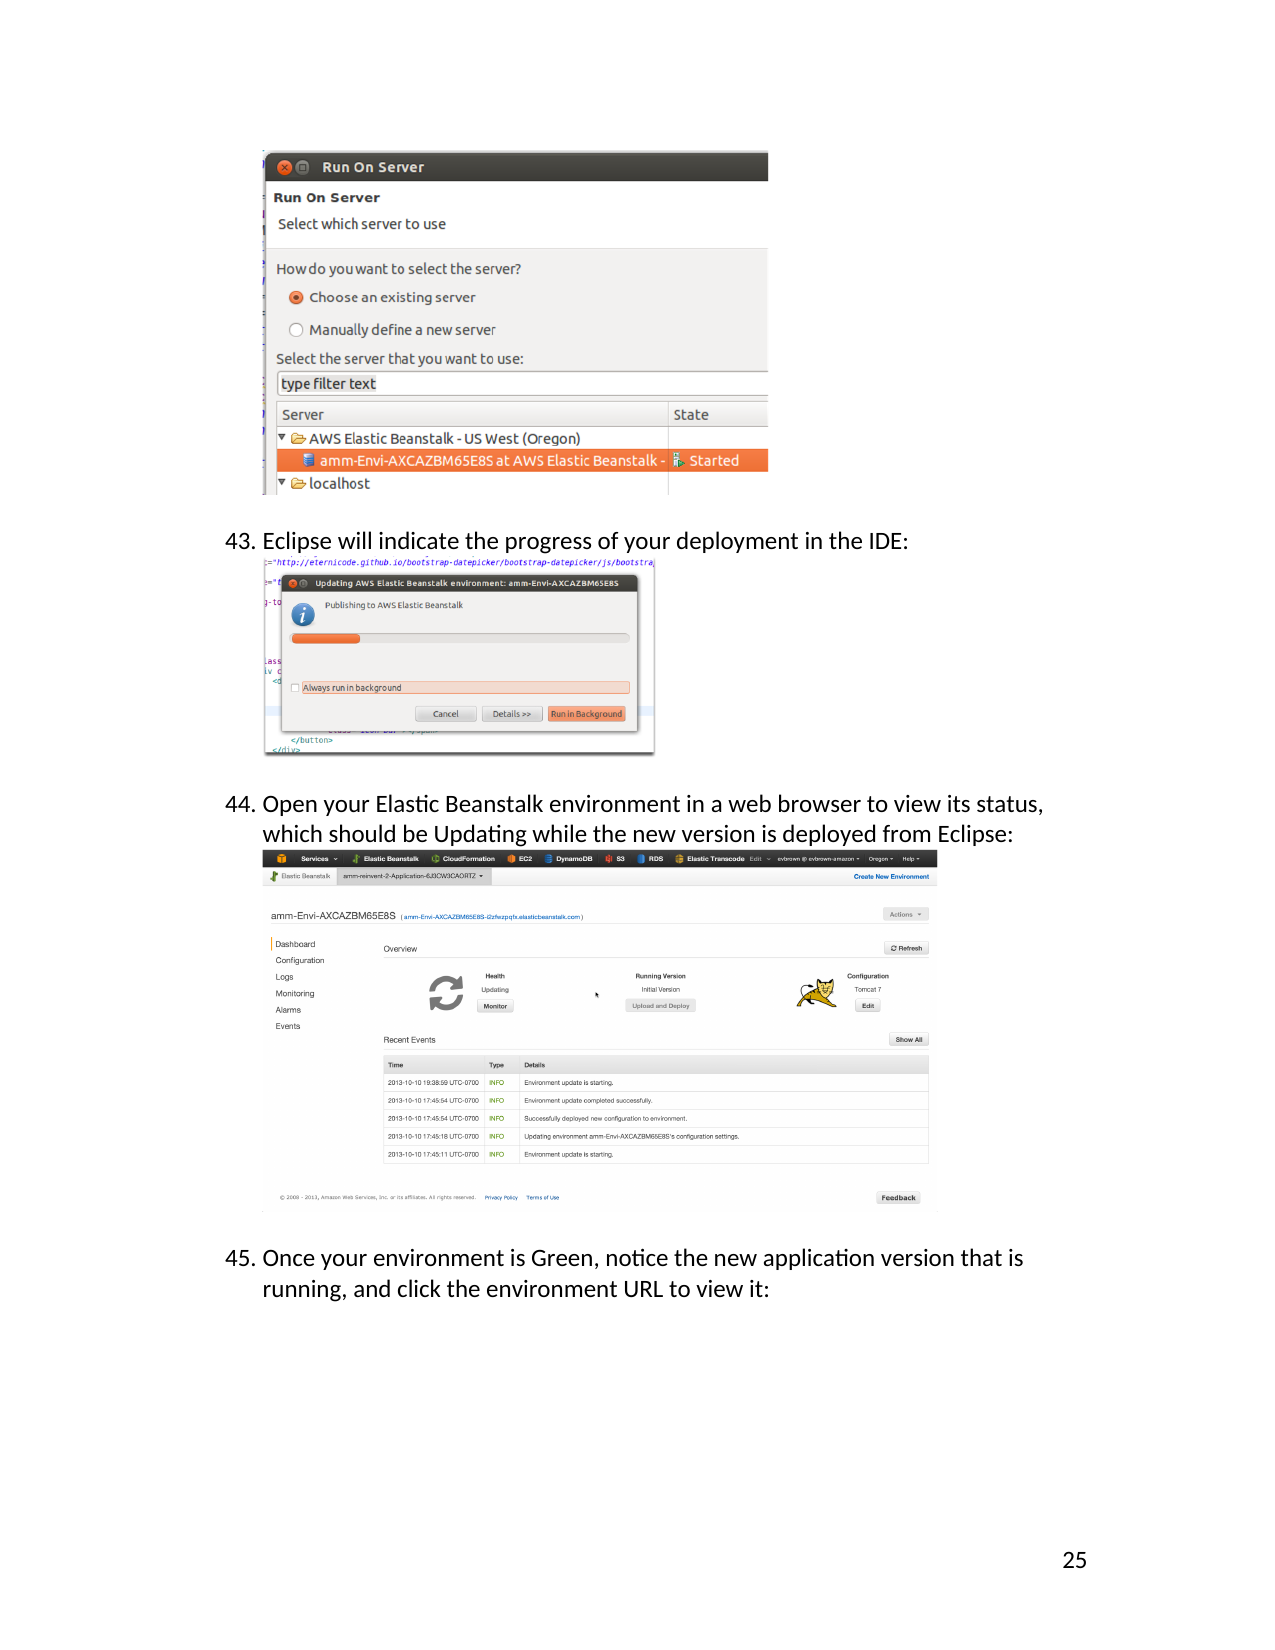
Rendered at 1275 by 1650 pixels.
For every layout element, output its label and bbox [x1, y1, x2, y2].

picture [262, 555, 657, 758]
picture [262, 150, 769, 495]
picture [262, 849, 938, 1212]
